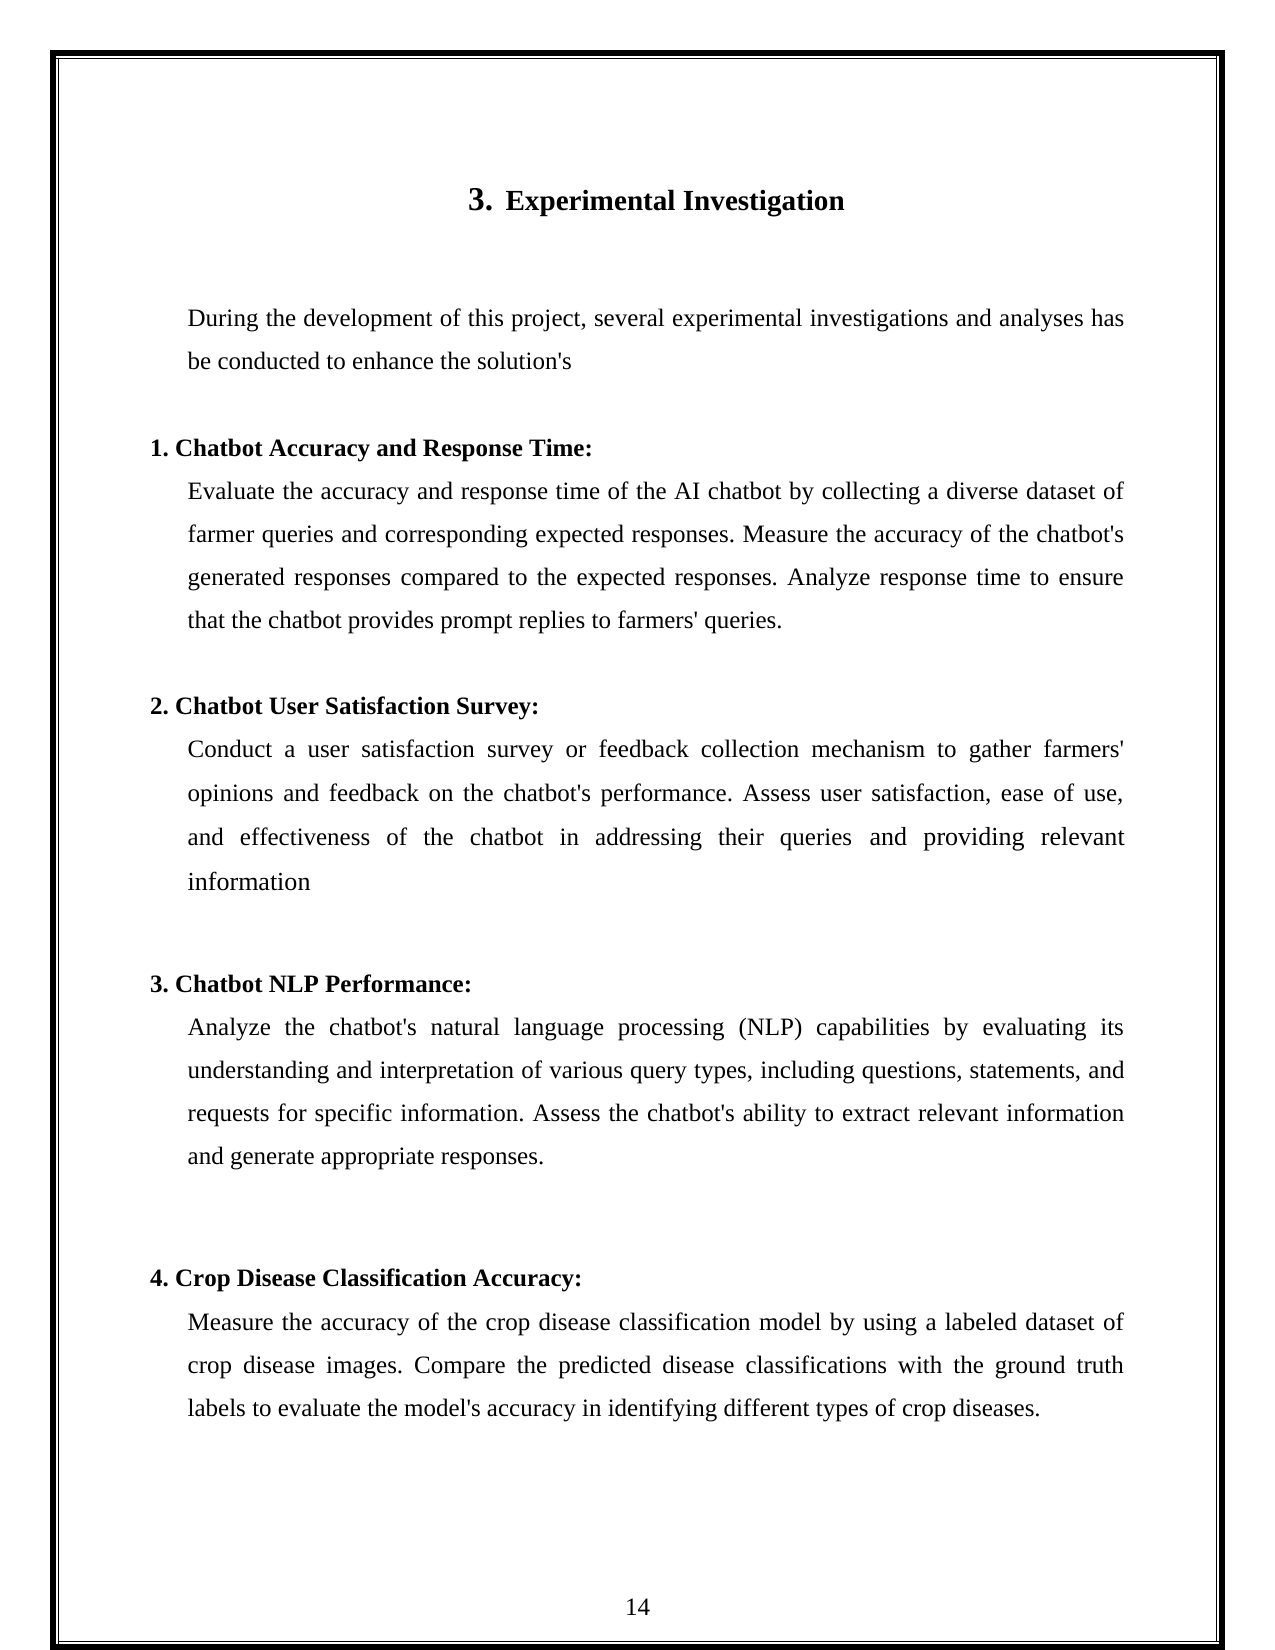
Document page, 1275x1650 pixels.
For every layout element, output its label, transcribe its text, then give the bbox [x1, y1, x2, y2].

text During the development of this project, several experimental investigations and analyses has be conducted to enhance the solution's [187, 303, 1125, 375]
text Analyze the chatbot's natural language processing (NLP) capabilities by evaluating its understanding and interpretation of various query types, including questions, statements, and requests for specific information. Assess the chatbot's ability to extract relevant information and generate appropriate responses. [187, 1012, 1125, 1170]
text Evaluate the accuracy and response time of the AI chatbot by collecting a diverse dataset of farmer queries and corresponding expected responses. Measure the accuracy of the chatbot's generated responses compared to the expected responses. Analyze response time to ensure that the chatbot provides prompt replies to farmers' queries. [187, 476, 1125, 634]
text 4. Crop Disease Classification Accuracy: [150, 1263, 1125, 1292]
text Conduct a user satisfaction survey or feedback collection mechanism to gather farmers' opinions and feedback on the chatbot's performance. Assess user satisfaction, ease of use, and effectiveness of the chatbot in addressing their queries and providing relevant information [187, 734, 1125, 896]
text 2. Chatbot User Satisfaction Survey: [150, 691, 1125, 720]
text 3. Chatbot NLP Performance: [150, 969, 1125, 998]
text Measure the accuracy of the crop disease classification model by using a labeled dataset of crop disease images. Compare the predicted disease classifications with the ground truth labels to evaluate the model's accuracy in identifying different types of crop diseases. [187, 1307, 1125, 1422]
text 1. Chatbot Accuracy and Response Time: [150, 433, 1125, 461]
list Experimental Investigation [187, 179, 1125, 217]
